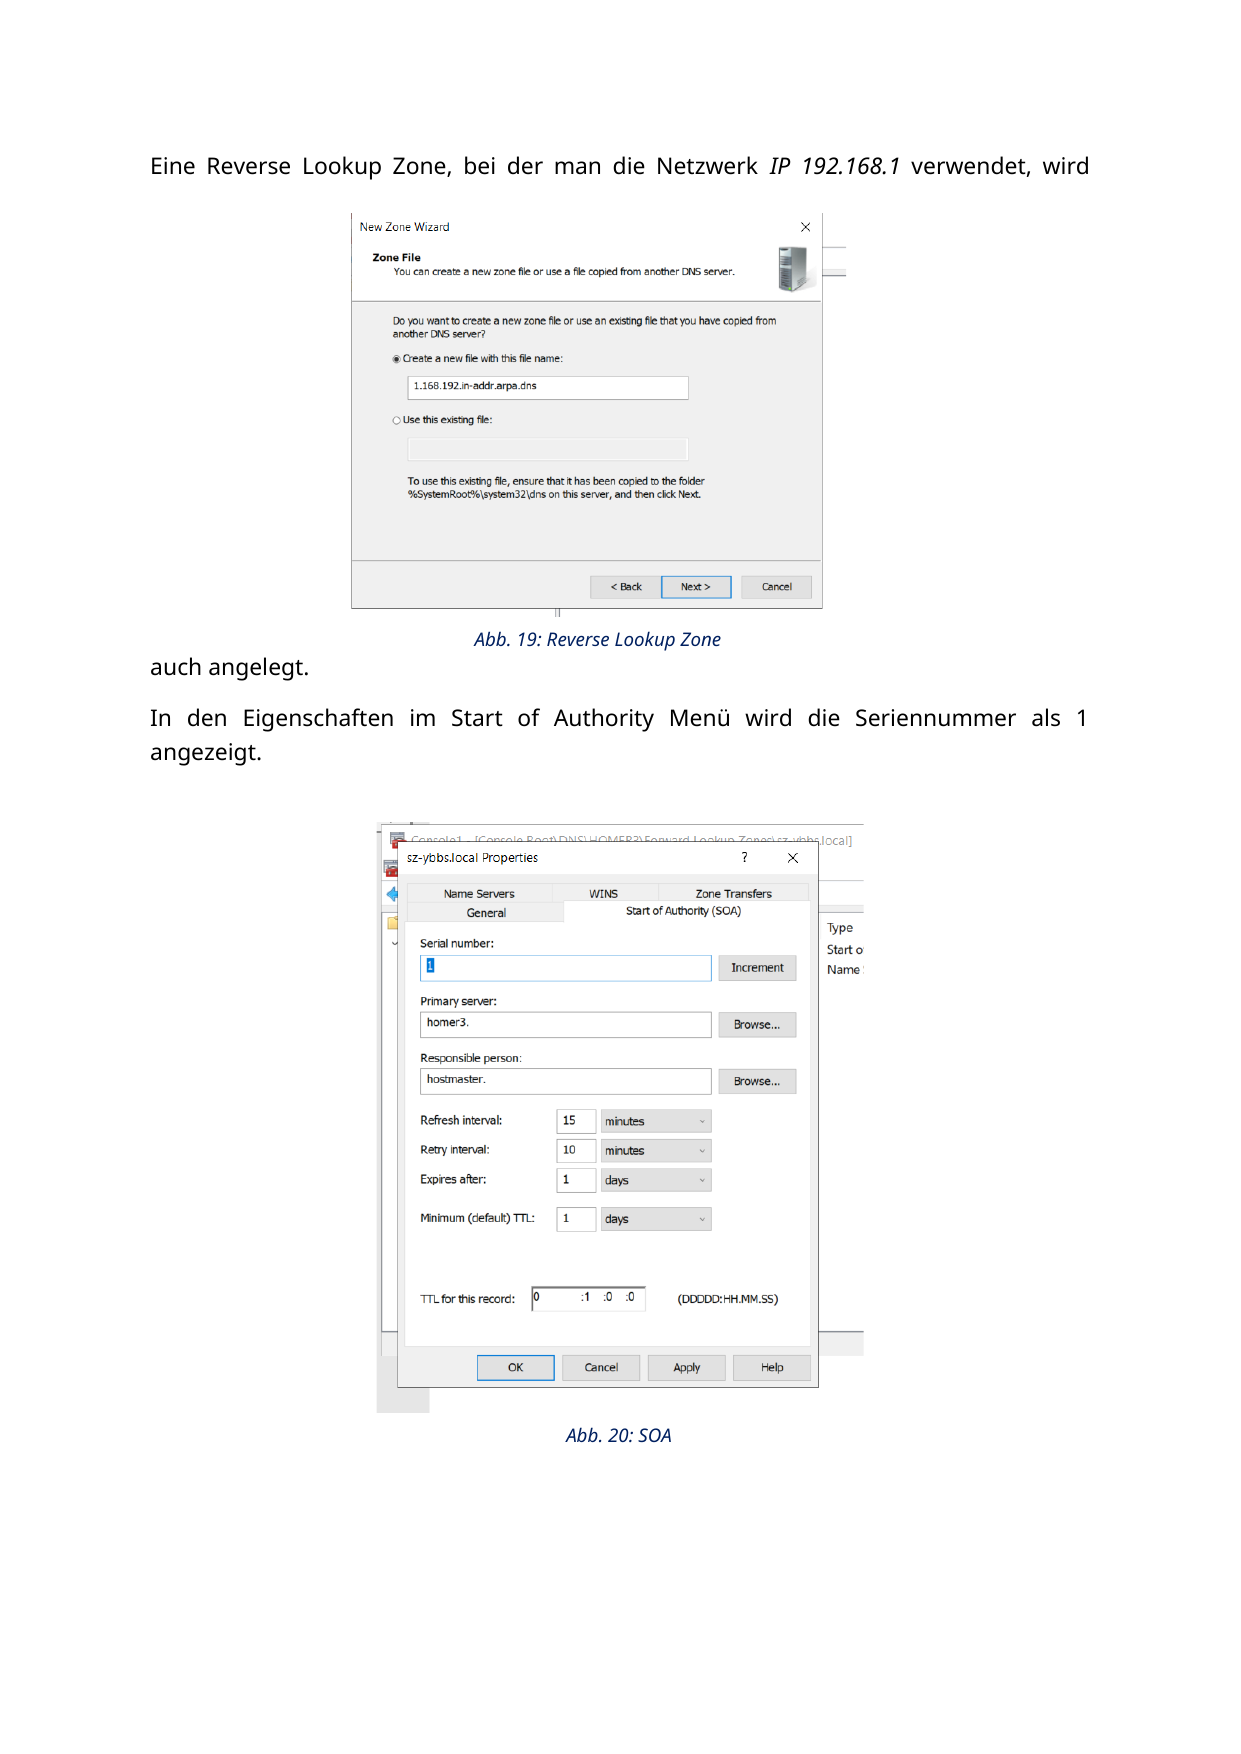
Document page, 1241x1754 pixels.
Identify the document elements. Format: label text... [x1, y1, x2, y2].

picture [376, 822, 864, 1413]
picture [351, 213, 847, 617]
text In den Eigenschaften im Start of Authority Menü wird die Seriennummer als 1 angezeigt. [150, 702, 1090, 767]
